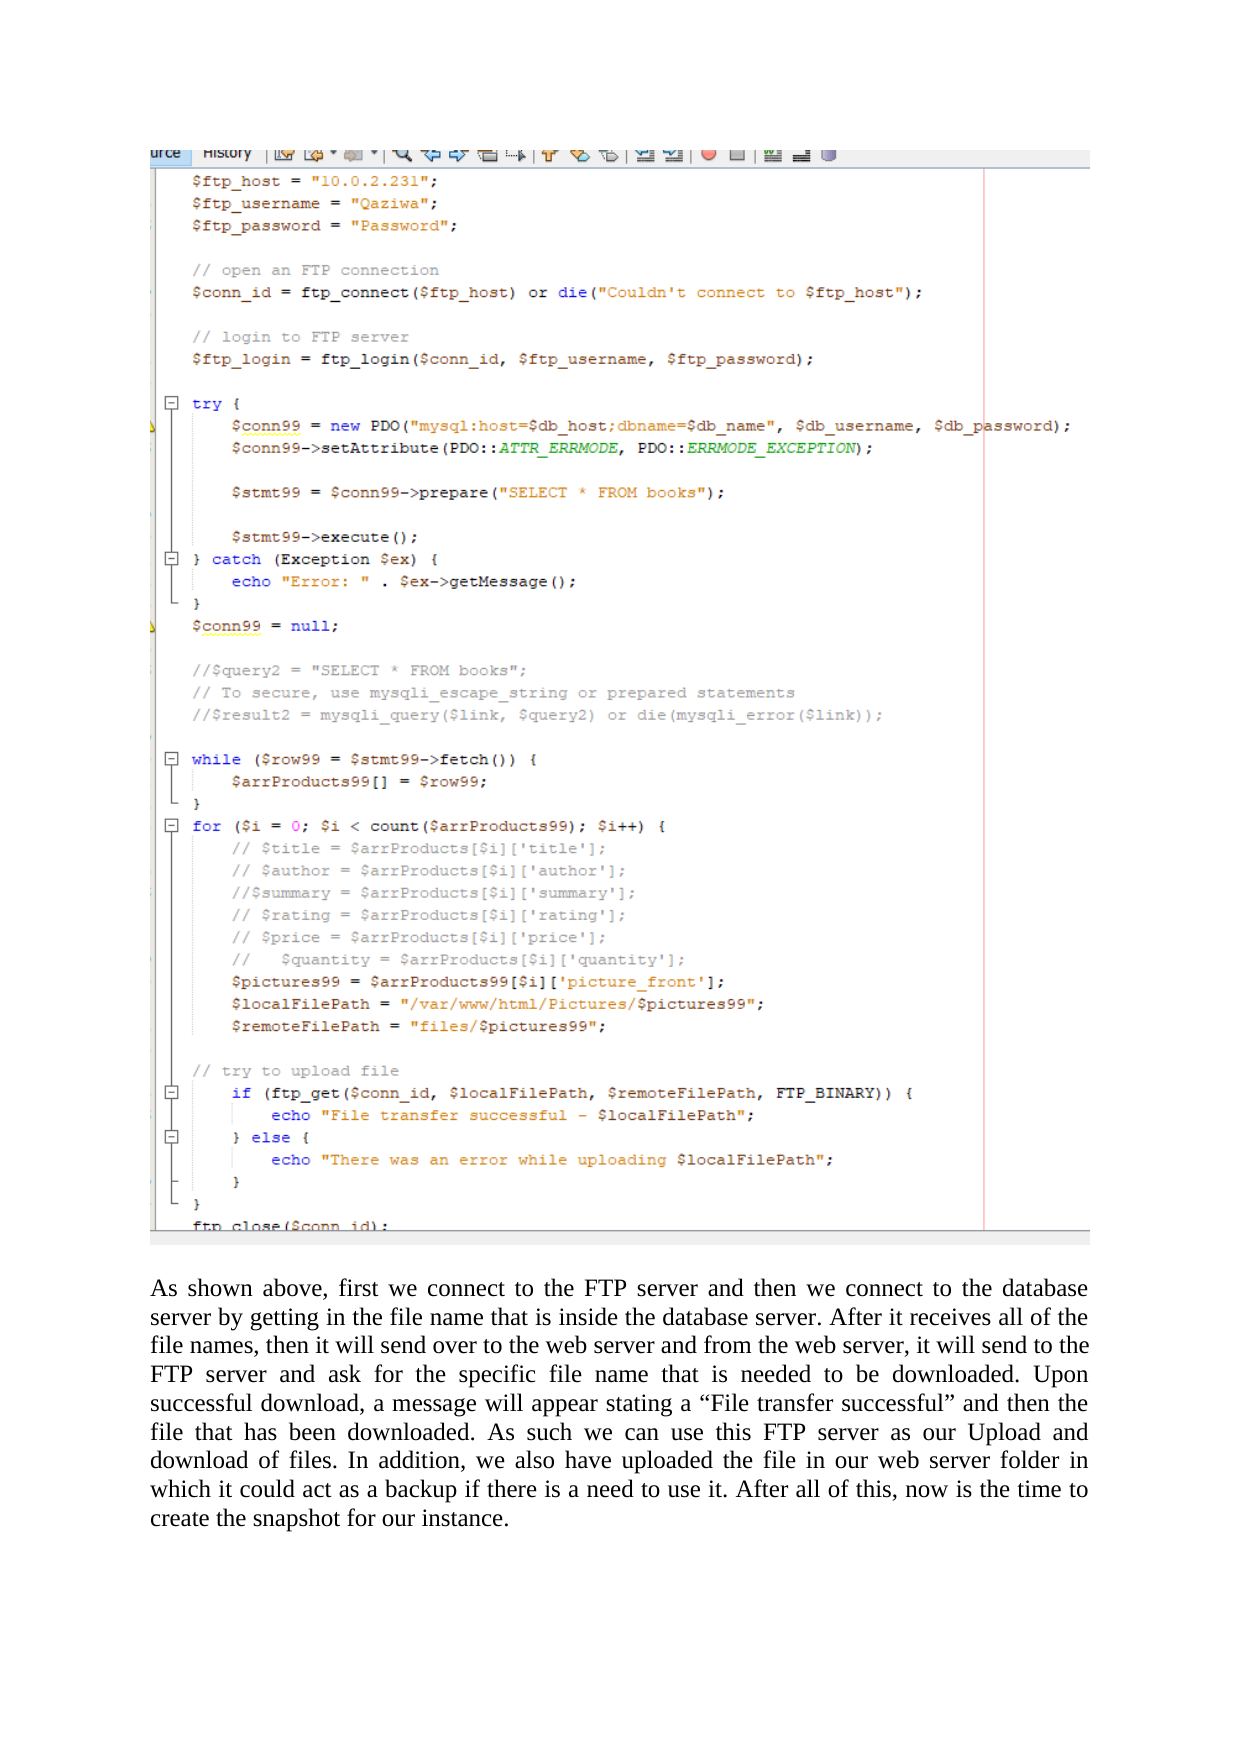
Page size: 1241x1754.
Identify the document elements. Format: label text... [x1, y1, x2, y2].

picture [150, 150, 1091, 1245]
text As shown above, first we connect to the FTP server and then we connect to the database server by getting in the file name that is inside the database server. After it receives all of the file names, then it will send over to the web server and from the web server, it will send to the FTP server and ask for the specific file name that is needed to be downloaded. Upon successful download, a message will appear stating a “File transfer successful” and then the file that has been downloaded. As such we can use this FTP server as our Upload and download of files. In addition, we also have uploaded the file in our web server folder in which it could act as a backup if there is a need to use it. After all of this, now is the time to create the snapshot for our instance. [150, 1273, 1090, 1532]
